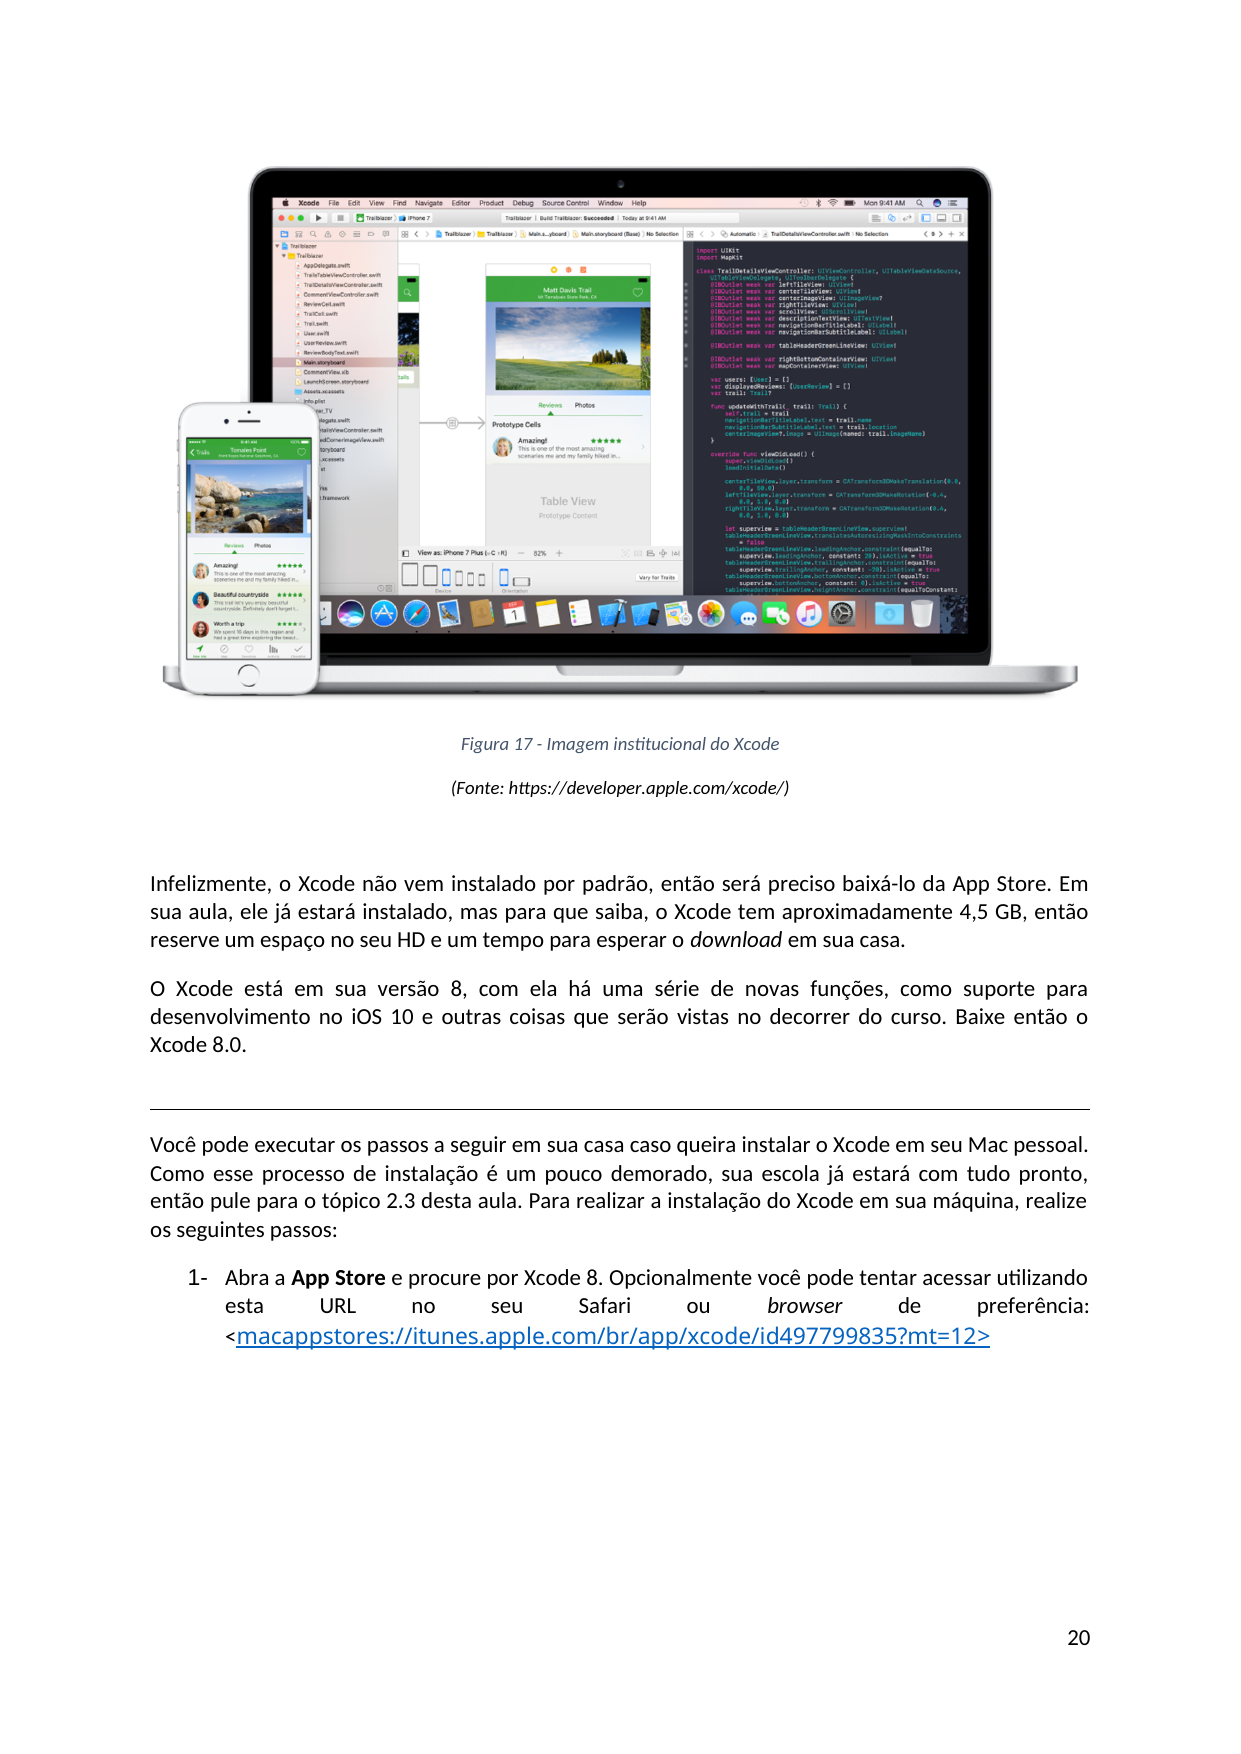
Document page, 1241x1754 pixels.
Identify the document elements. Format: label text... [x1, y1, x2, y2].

list Abra a App Store e procure por Xcode 8. Opcionalmente você pode tentar acessar utilizando esta URL no seu Safari ou browser de preferência: <macappstores://itunes.apple.com/br/app/xcode/id497799835?mt=12> [187, 1263, 1090, 1351]
text Infelizmente, o Xcode não vem instalado por padrão, então será preciso baixá-lo da App Store. Em sua aula, ele já estará instalado, mas para que saiba, o Xcode tem aproximadamente 4,5 GB, então reserve um espaço no seu HD e um tempo para esperar o download em sua casa. [150, 869, 1090, 953]
picture [150, 150, 1091, 712]
text Você pode executar os passos a seguir em sua casa caso queira instalar o Xcode em seu Mac pessoal. Como esse processo de instalação é um pouco demorado, sua escola já estará com tudo pronto, então pule para o tópico 2.3 desta aula. Para realizar a instalação do Xcode em sua máquina, realize os seguintes passos: [150, 1131, 1090, 1243]
text O Xcode está em sua versão 8, com ela há uma série de novas funções, como suporte para desenvolvimento no iOS 10 e outras coisas que serão vistas no decorrer do curso. Baixe então o Xcode 8.0. [150, 974, 1090, 1058]
text (Fonte: https://developer.apple.com/xcode/) [150, 776, 1090, 799]
